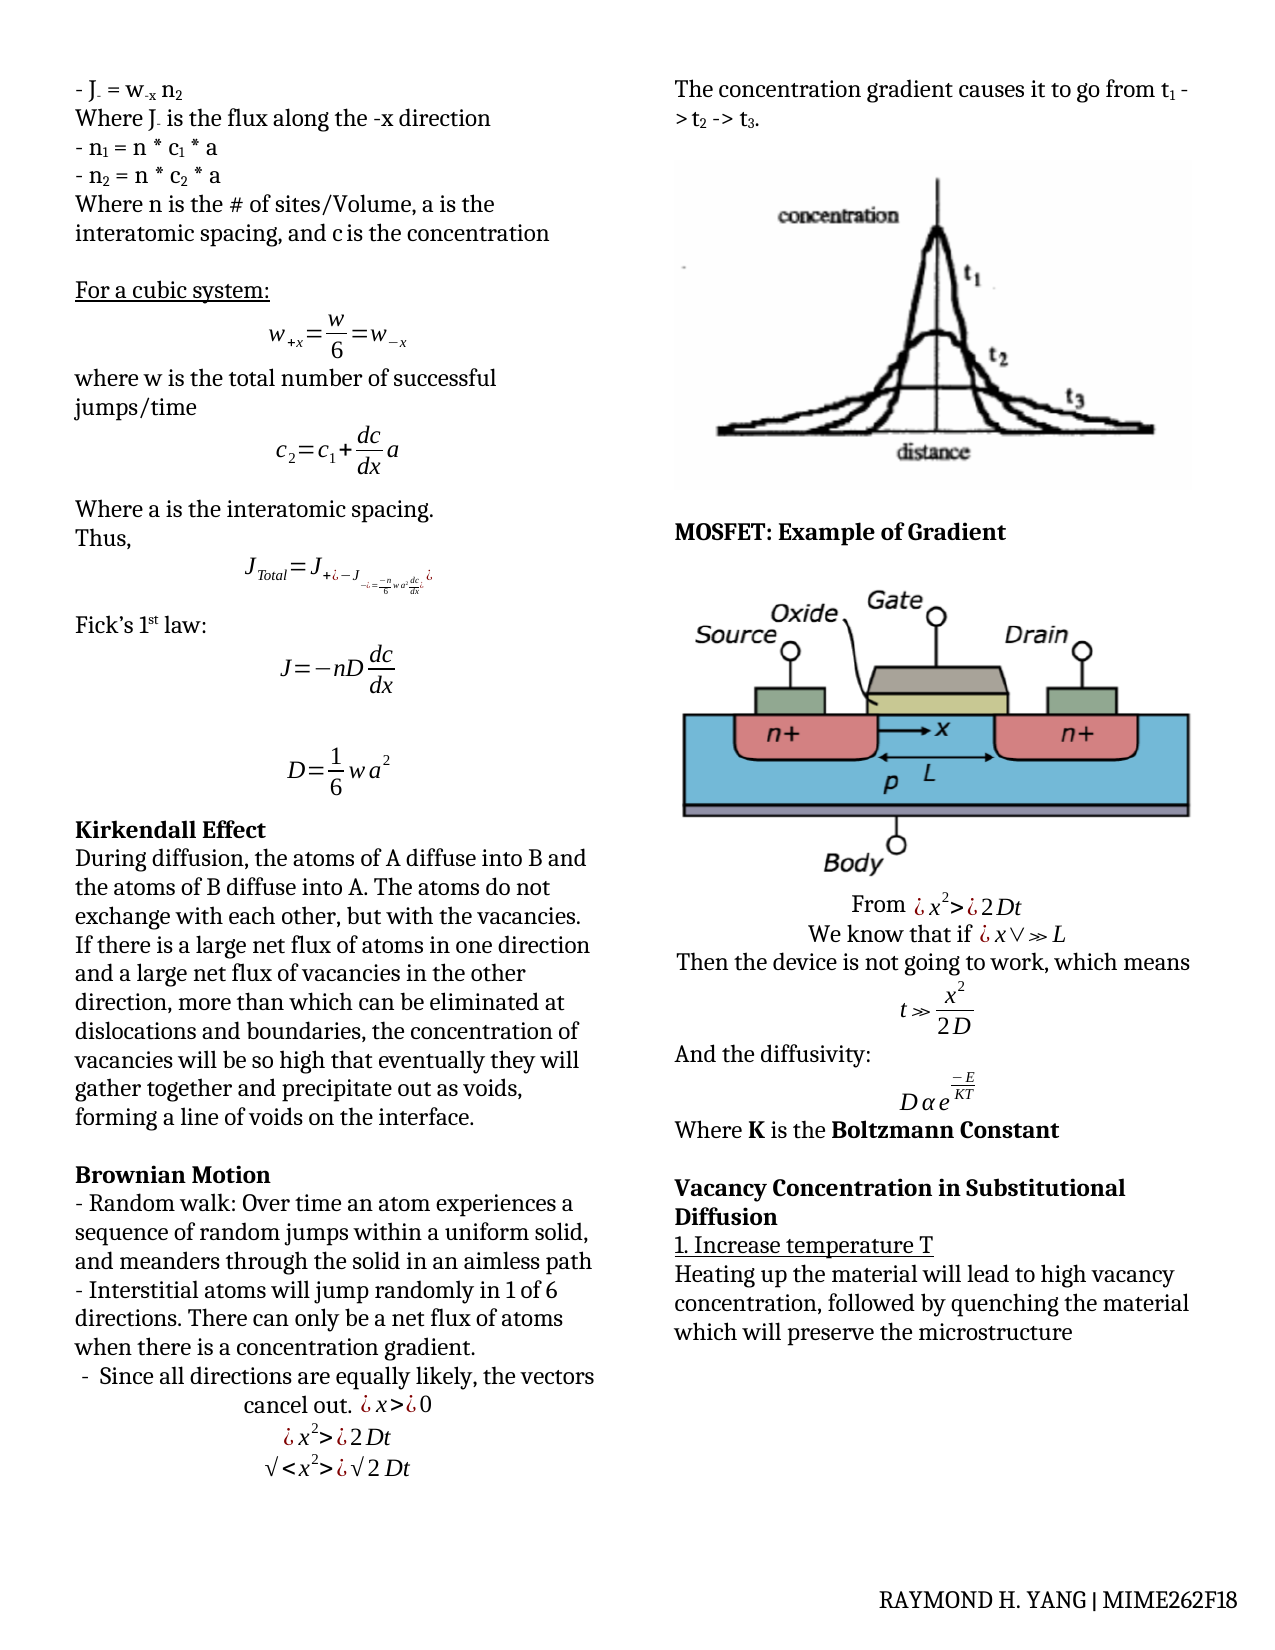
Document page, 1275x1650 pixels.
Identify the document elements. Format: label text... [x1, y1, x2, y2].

text Vacancy Concentration in Substitutional Diffusion [674, 1174, 1200, 1231]
text Where K is the Boltzmann Constant [674, 1116, 1200, 1145]
text Where n is the # of sites/Volume, a is the interatomic spacing, and c is the concentration [75, 190, 601, 247]
text - Random walk: Over time an atom experiences a sequence of random jumps within a uniform solid, and meanders through the solid in an aimless path [75, 1189, 601, 1276]
text where w is the total number of successful jumps/time [75, 364, 601, 421]
text And the diffusivity: [674, 1039, 1200, 1068]
text - J- = w-x n2 [75, 75, 601, 104]
text Where J- is the flux along the -x direction [75, 104, 601, 132]
text Then the device is not going to work, which means [674, 948, 1200, 1039]
text - n1 = n * c1 * a [75, 132, 601, 161]
text Fick’s 1st law: [75, 611, 601, 640]
text Heating up the material will lead to high vacancy concentration, followed by quenching the material which will preserve the microstructure [674, 1260, 1200, 1346]
text MOSFET: Example of Gradient [674, 518, 1200, 546]
picture [674, 132, 1200, 490]
text - Since all directions are equally likely, the vectors cancel out. [75, 1362, 601, 1419]
text - Interstitial atoms will jump randomly in 1 of 6 directions. There can only be a net flux of atoms when there is a concentration gradient. [75, 1276, 601, 1362]
text The concentration gradient causes it to go from t1 -> t2 -> t3. [674, 75, 1200, 132]
text For a cubic system: [75, 276, 601, 305]
text From [674, 889, 1200, 919]
text During diffusion, the atoms of A diffuse into B and the atoms of B diffuse into A. The atoms do not exchange with each other, but with the vacancies. If there is a large net flux of atoms in one direction and a large net flux of vacancies in the other direction, more than which can be eliminated at dislocations and boundaries, the concentration of vacancies will be so high that eventually they will gather together and precipitate out as voids, forming a line of voids on the interface. [75, 844, 601, 1132]
text Thus, [75, 523, 601, 552]
picture [674, 546, 1200, 889]
text Kirkendall Effect [75, 816, 601, 844]
text Where a is the interatomic spacing. [75, 495, 601, 523]
text Brownian Motion [75, 1161, 601, 1189]
text - n2 = n * c2 * a [75, 161, 601, 190]
text 1. Increase temperature T [674, 1231, 1200, 1260]
text We know that if [674, 919, 1200, 948]
